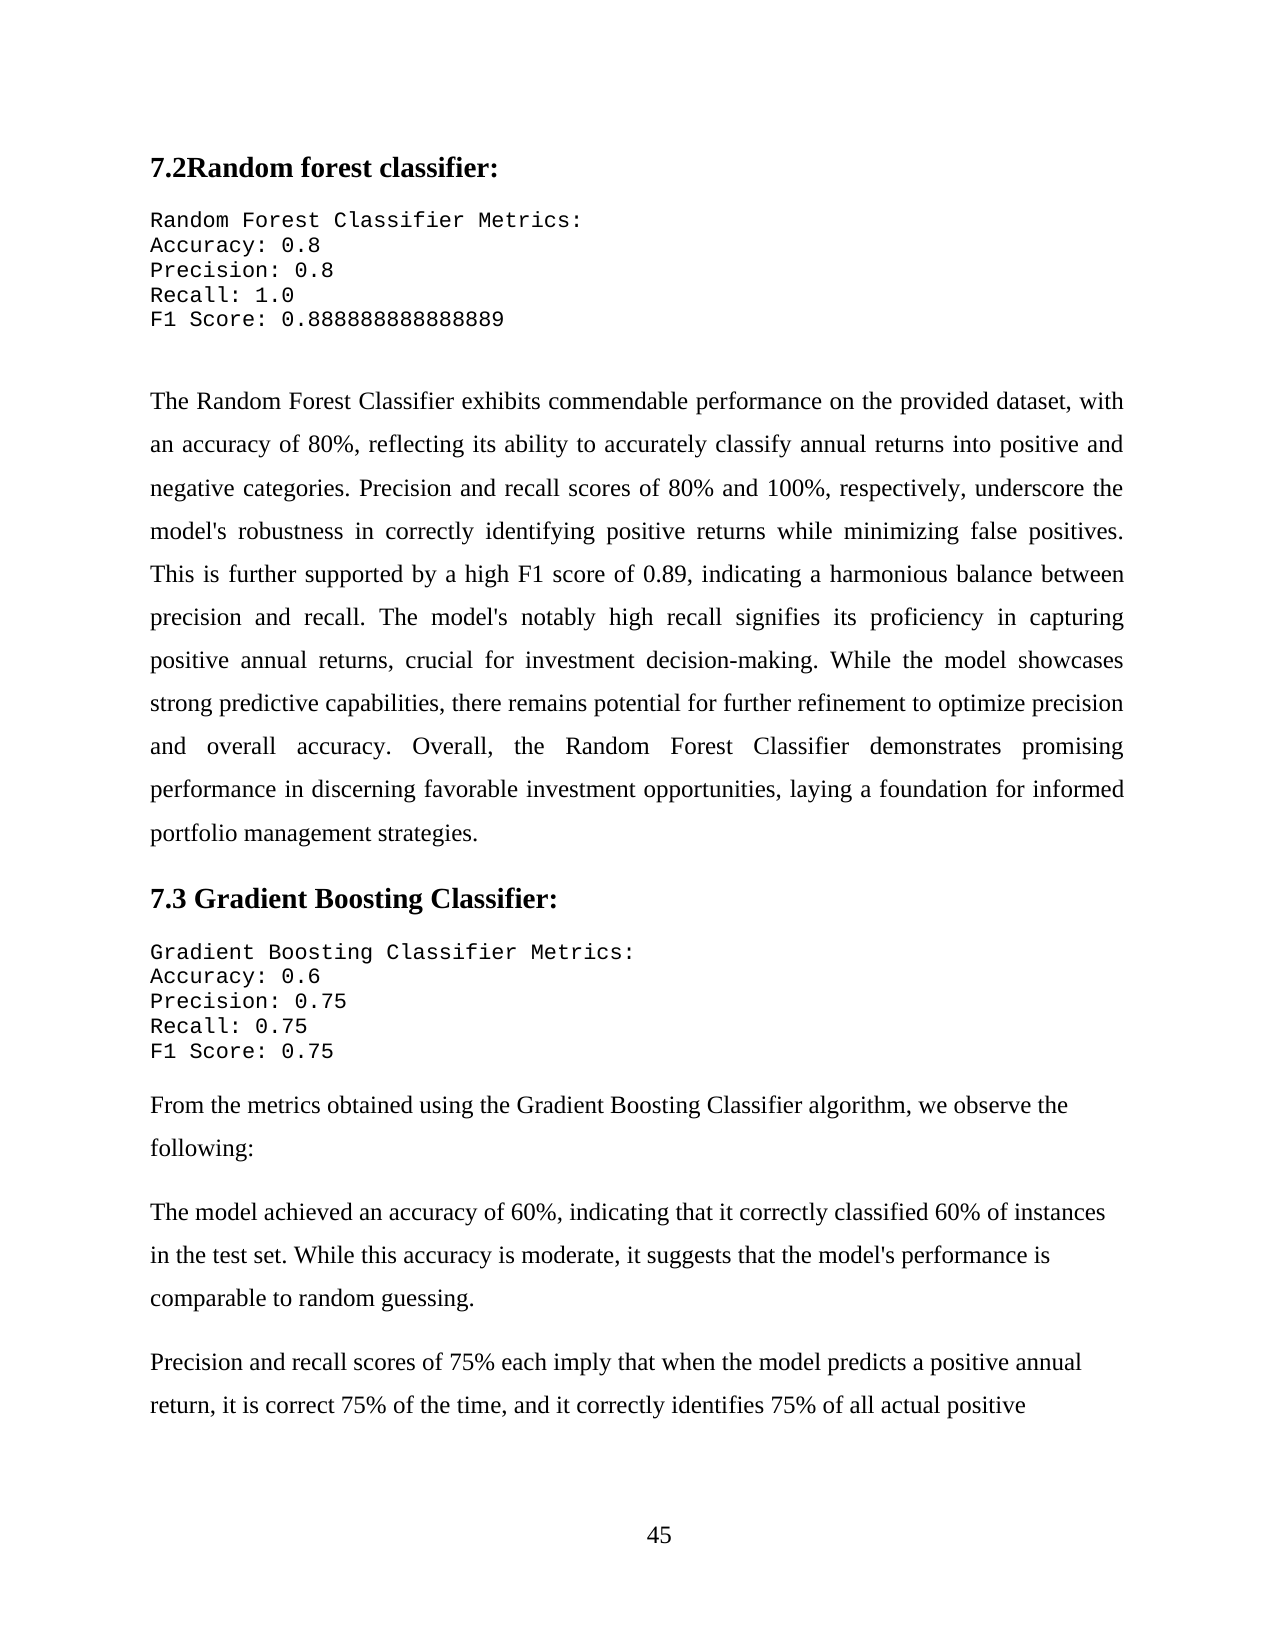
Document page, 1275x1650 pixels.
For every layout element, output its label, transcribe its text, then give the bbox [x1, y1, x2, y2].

text Accuracy: 0.8 [150, 234, 1125, 259]
text Precision: 0.8 [150, 259, 1125, 284]
text F1 Score: 0.75 [150, 1040, 1125, 1065]
text Random Forest Classifier Metrics: [150, 209, 1125, 234]
text From the metrics obtained using the Gradient Boosting Classifier algorithm, we observe the following: [150, 1090, 1125, 1162]
text Gradient Boosting Classifier Metrics: [150, 941, 1125, 966]
text The model achieved an accuracy of 60%, indicating that it correctly classified 60% of instances in the test set. While this accuracy is moderate, it suggests that the model's performance is comparable to random guessing. [150, 1197, 1125, 1312]
text Precision: 0.75 [150, 991, 1125, 1015]
text Recall: 0.75 [150, 1015, 1125, 1040]
text Accuracy: 0.6 [150, 966, 1125, 991]
text Recall: 1.0 [150, 284, 1125, 308]
text F1 Score: 0.888888888888889 [150, 308, 1125, 333]
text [150, 1347, 1125, 1419]
text 7.3 Gradient Boosting Classifier: [150, 882, 1125, 915]
text The Random Forest Classifier exhibits commendable performance on the provided dataset, with an accuracy of 80%, reflecting its ability to accurately classify annual returns into positive and negative categories. Precision and recall scores of 80% and 100%, respectively, underscore the model's robustness in correctly identifying positive returns while minimizing false positives. This is further supported by a high F1 score of 0.89, indicating a harmonious balance between precision and recall. The model's notably high recall signifies its proficiency in capturing positive annual returns, crucial for investment decision-making. While the model showcases strong predictive capabilities, there remains potential for further refinement to optimize precision and overall accuracy. Overall, the Random Forest Classifier demonstrates promising performance in discerning favorable investment opportunities, laying a foundation for informed portfolio management strategies. [150, 386, 1125, 846]
text 7.2Random forest classifier: [150, 150, 1125, 183]
